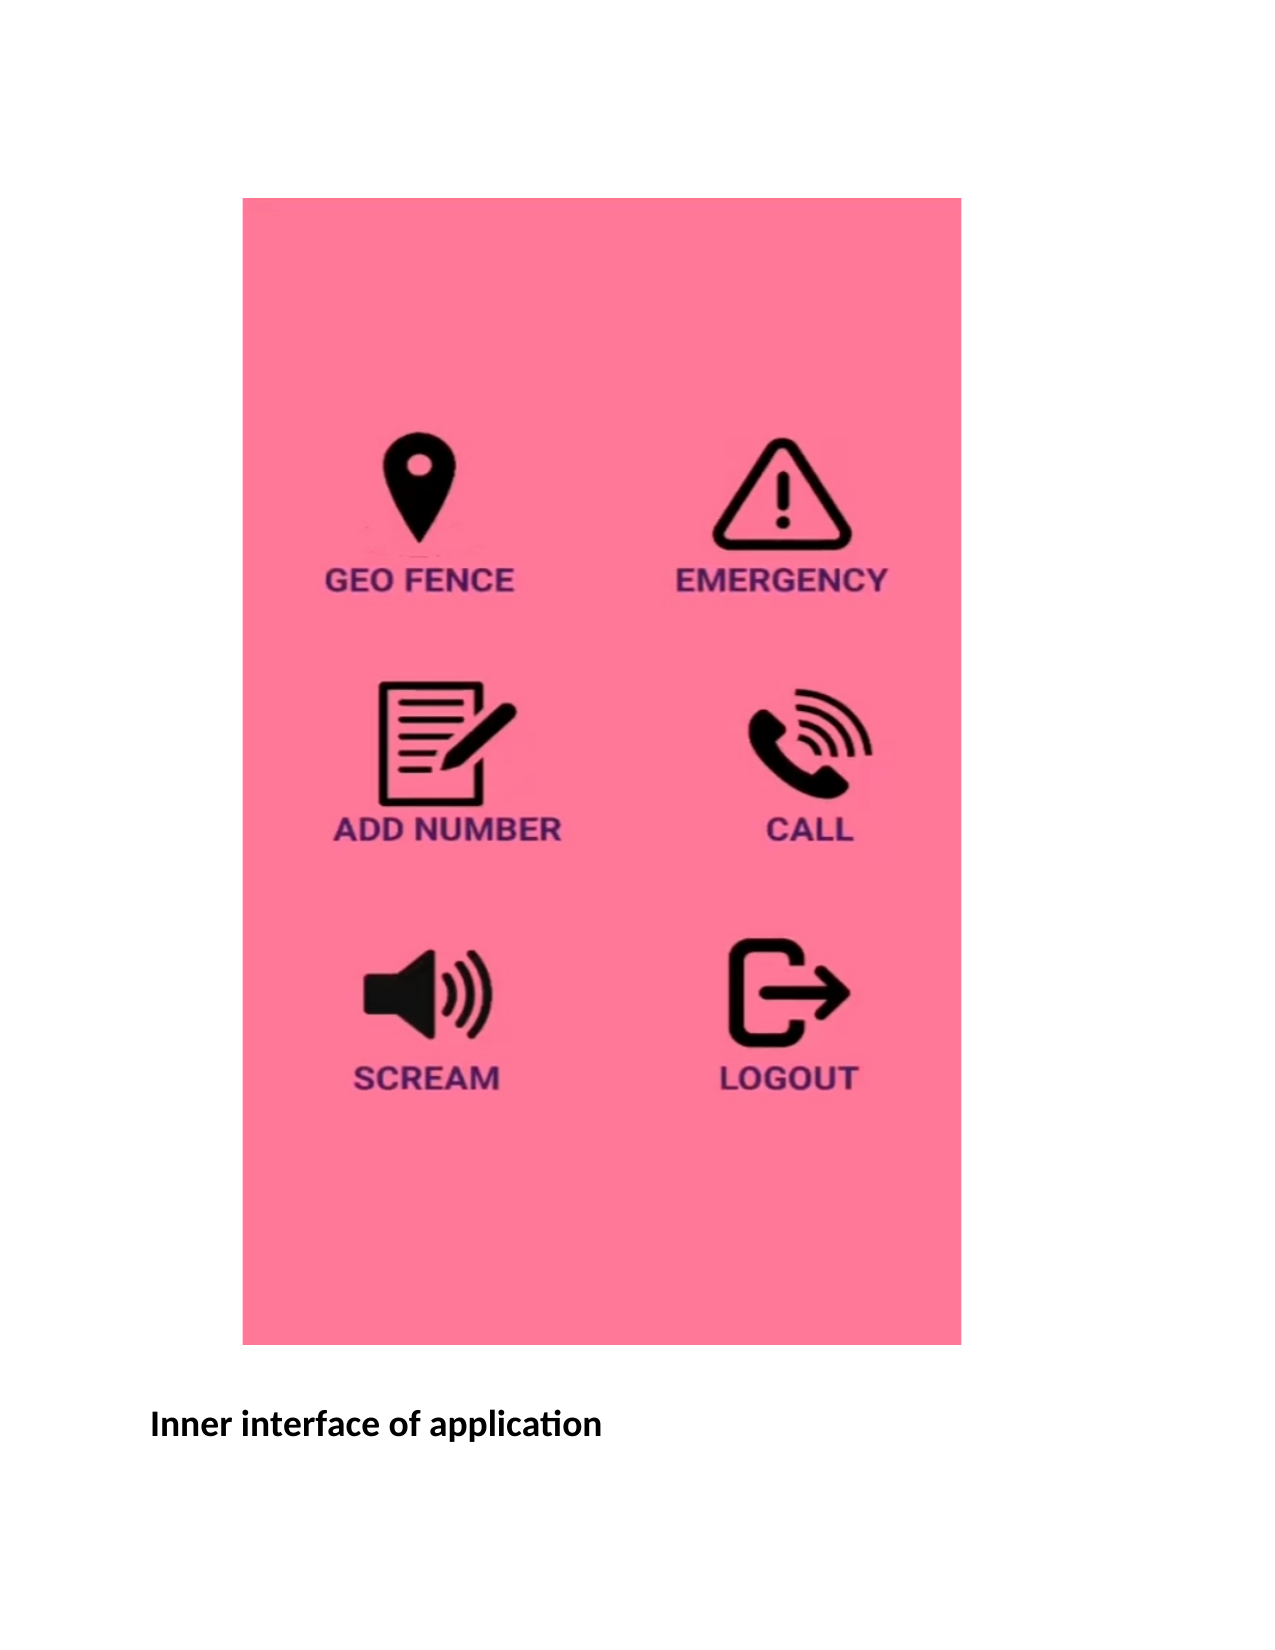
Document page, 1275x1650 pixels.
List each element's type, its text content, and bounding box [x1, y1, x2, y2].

text Inner interface of application [150, 1400, 1125, 1446]
picture [242, 198, 962, 1346]
